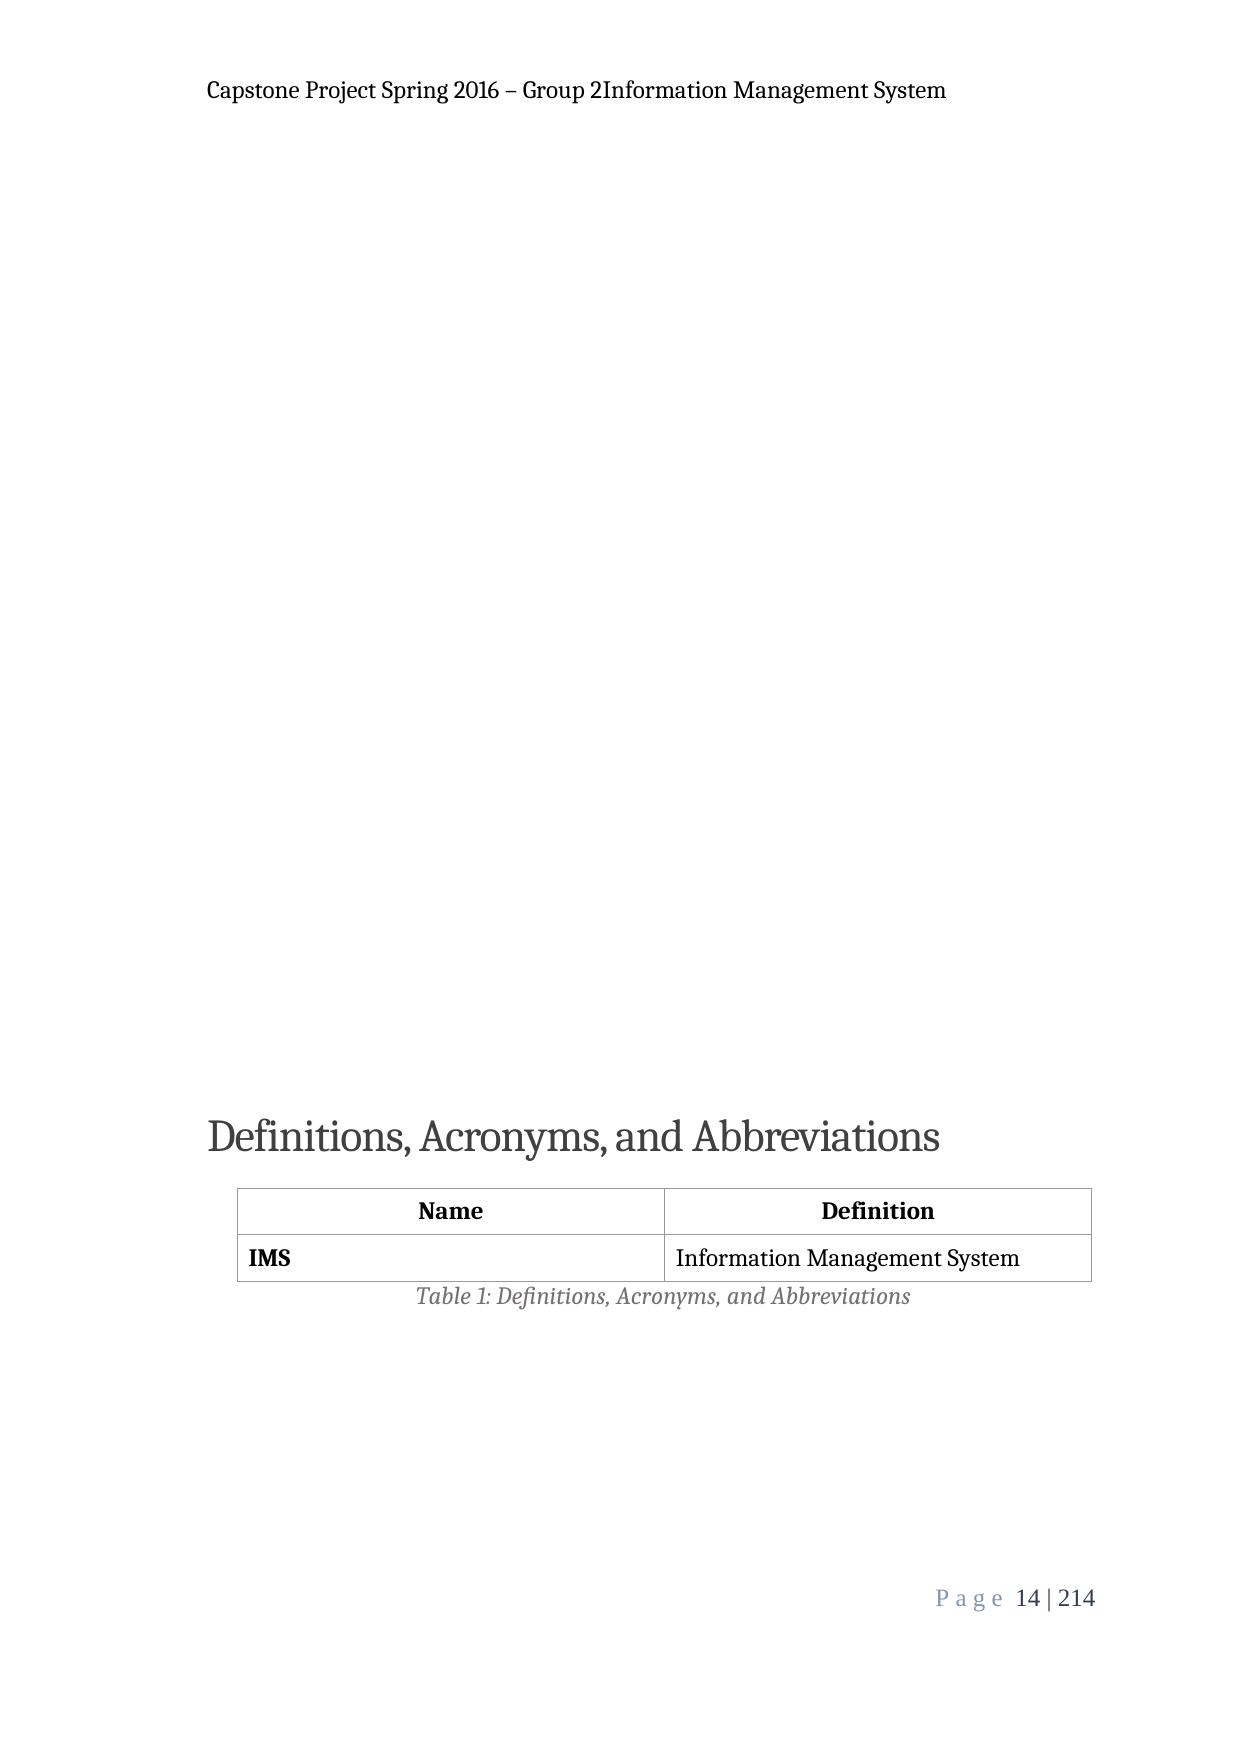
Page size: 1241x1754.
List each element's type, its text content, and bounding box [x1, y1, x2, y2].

title Definitions, Acronyms, and Abbreviations [207, 1110, 1122, 1163]
table_header Definition [665, 1189, 1091, 1234]
text Table 1: Definitions, Acronyms, and Abbreviations [207, 1282, 1122, 1311]
table_cell IMS [238, 1235, 664, 1281]
table_cell Information Management System [665, 1235, 1091, 1281]
table_header Name [238, 1189, 664, 1234]
